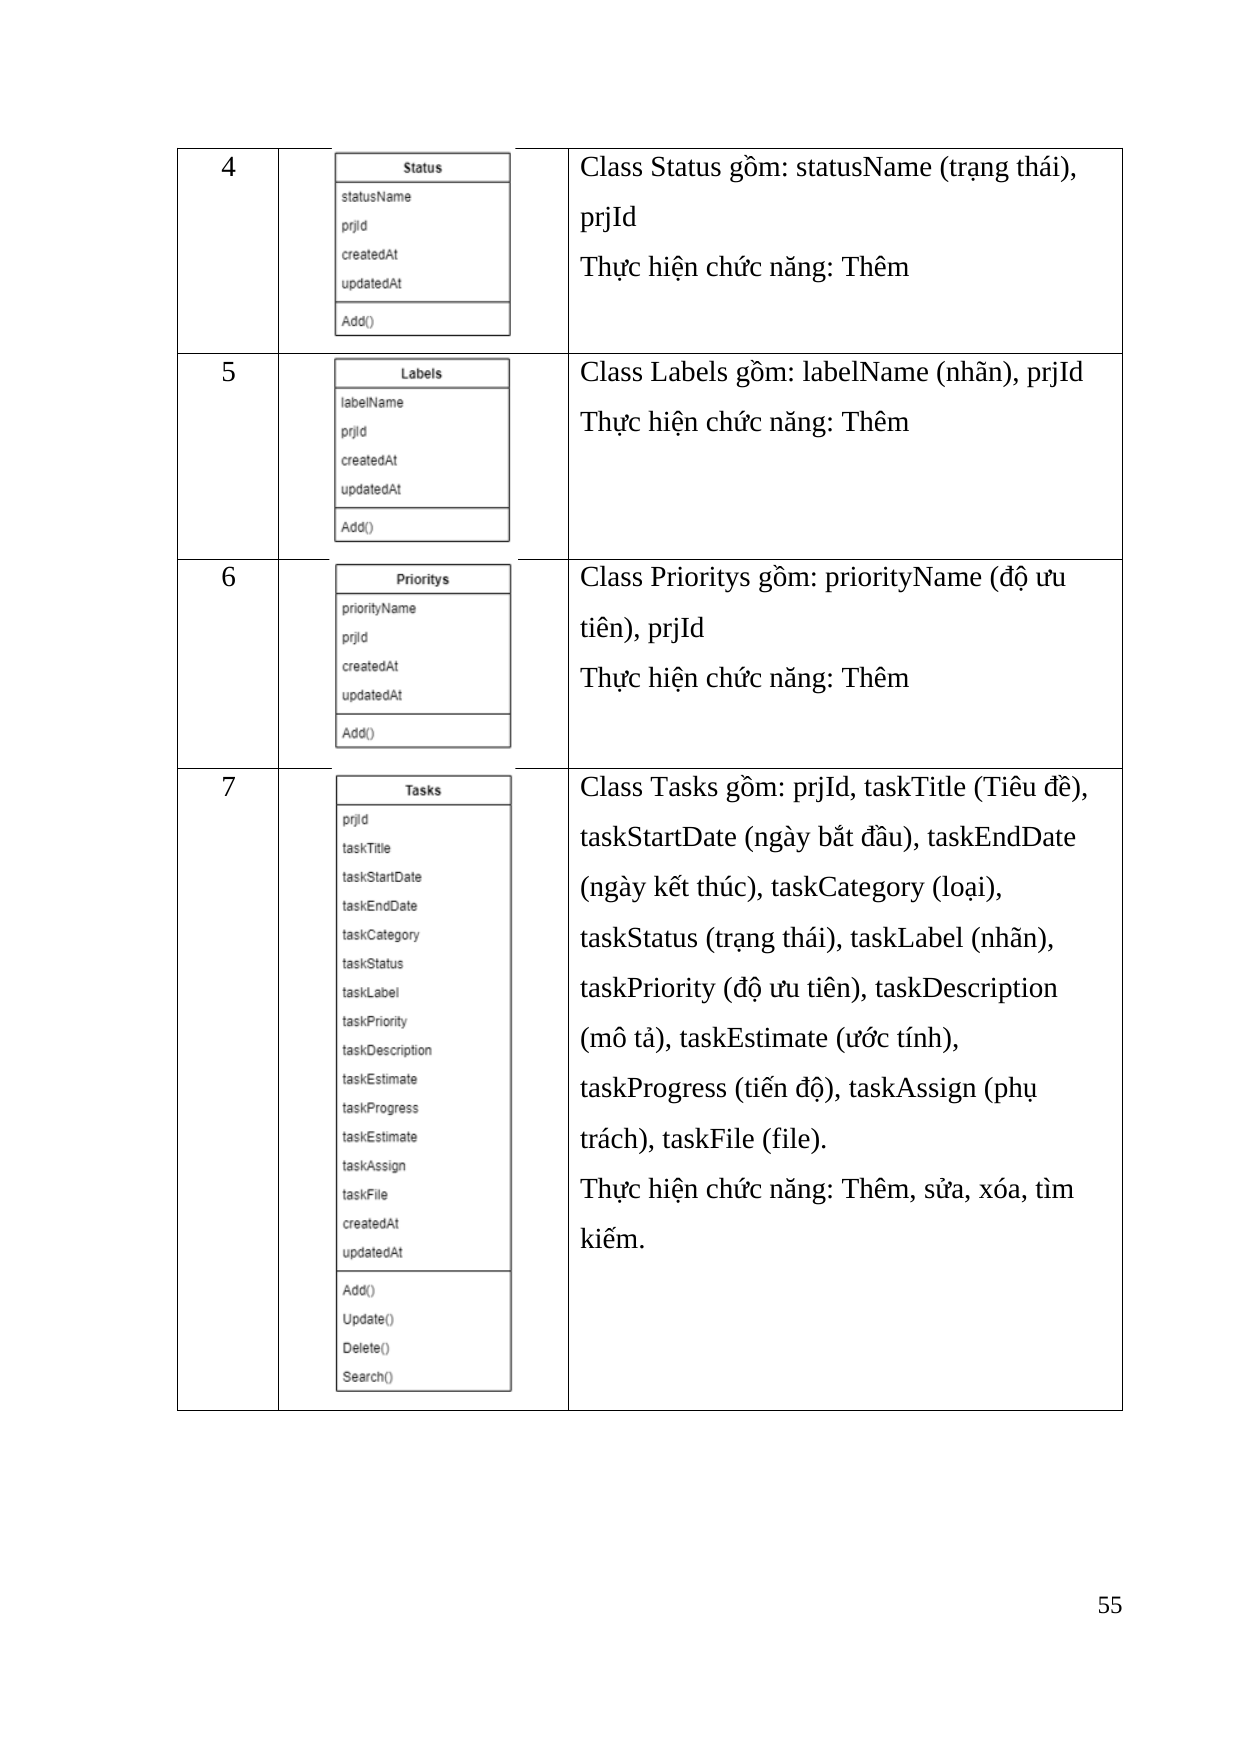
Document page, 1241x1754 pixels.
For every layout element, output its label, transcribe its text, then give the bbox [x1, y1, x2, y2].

table_cell [279, 149, 568, 353]
table_cell 6 [178, 560, 278, 768]
picture [331, 148, 516, 340]
table_cell Class Status gồm: statusName (trạng thái), prjId Thực hiện chức năng: Thêm [569, 149, 1122, 353]
table_cell Class Labels gồm: labelName (nhãn), prjId Thực hiện chức năng: Thêm [569, 354, 1122, 558]
table_cell Class Prioritys gồm: priorityName (độ ưu tiên), prjId Thực hiện chức năng: Thêm [569, 560, 1122, 768]
picture [328, 354, 519, 546]
table_cell 5 [178, 354, 278, 558]
table_cell 7 [178, 769, 278, 1409]
table_cell 4 [178, 149, 278, 353]
table_cell [279, 769, 568, 1409]
picture [329, 559, 518, 755]
table_cell Class Tasks gồm: prjId, taskTitle (Tiêu đề), taskStartDate (ngày bắt đầu), taskEndDate (ngày kết thúc), taskCategory (loại), taskStatus (trạng thái), taskLabel (nhãn), taskPriority (độ ưu tiên), taskDescription (mô tả), taskEstimate (ước tính), taskProgress (tiến độ), taskAssign (phụ trách), taskFile (file). Thực hiện chức năng: Thêm, sửa, xóa, tìm kiếm. [569, 769, 1122, 1409]
table_cell [279, 354, 568, 558]
picture [331, 768, 516, 1397]
table_cell [279, 560, 568, 768]
